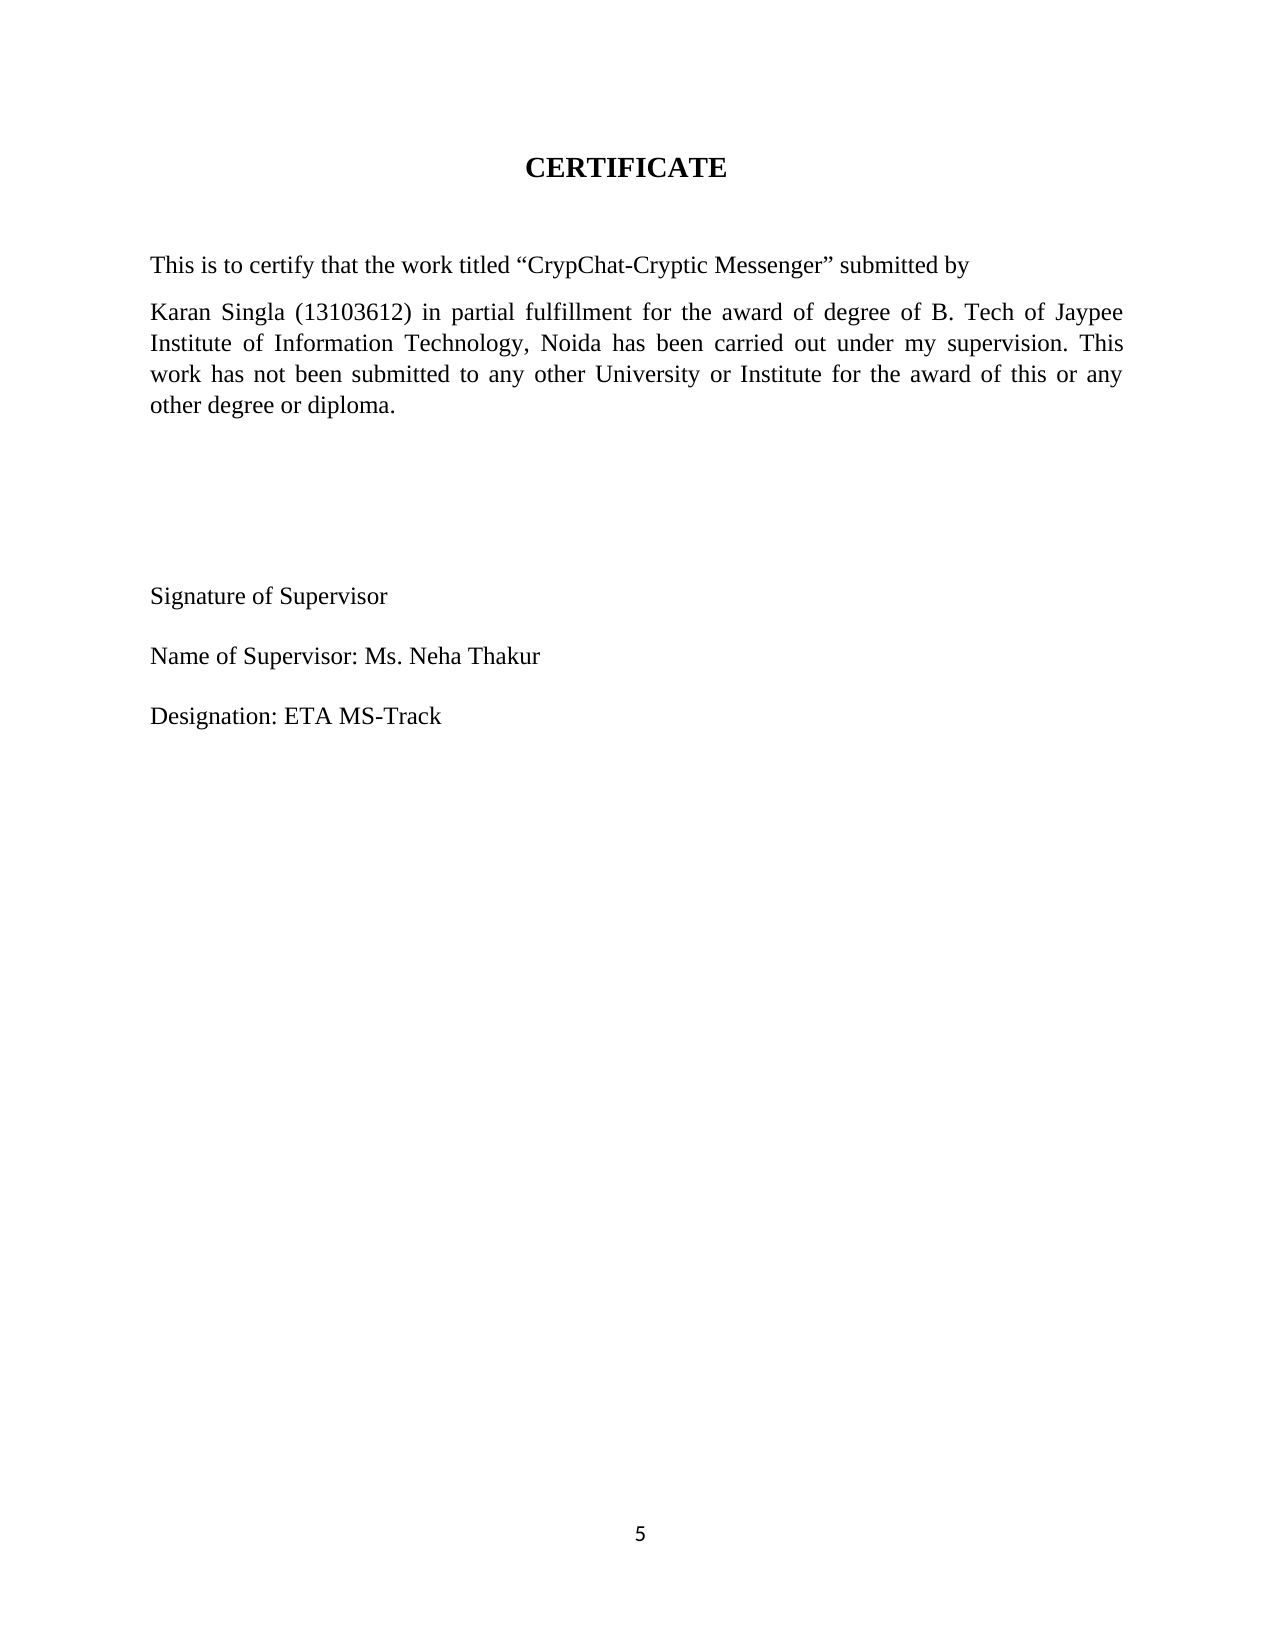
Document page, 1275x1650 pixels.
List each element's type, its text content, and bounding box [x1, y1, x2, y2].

text Designation: ETA MS-Track [150, 701, 1125, 730]
text This is to certify that the work titled “CrypChat-Cryptic Messenger” submitted by [150, 250, 1125, 278]
text Signature of Supervisor [150, 581, 1125, 610]
text Name of Supervisor: Ms. Neha Thakur [150, 641, 1125, 670]
text CERTIFICATE [450, 150, 1125, 183]
text Karan Singla (13103612) in partial fulfillment for the award of degree of B. Tech of Jaypee Institute of Information Technology, Noida has been carried out under my supervision. This work has not been submitted to any other University or Institute for the award of this or any other degree or diploma. [150, 297, 1125, 419]
